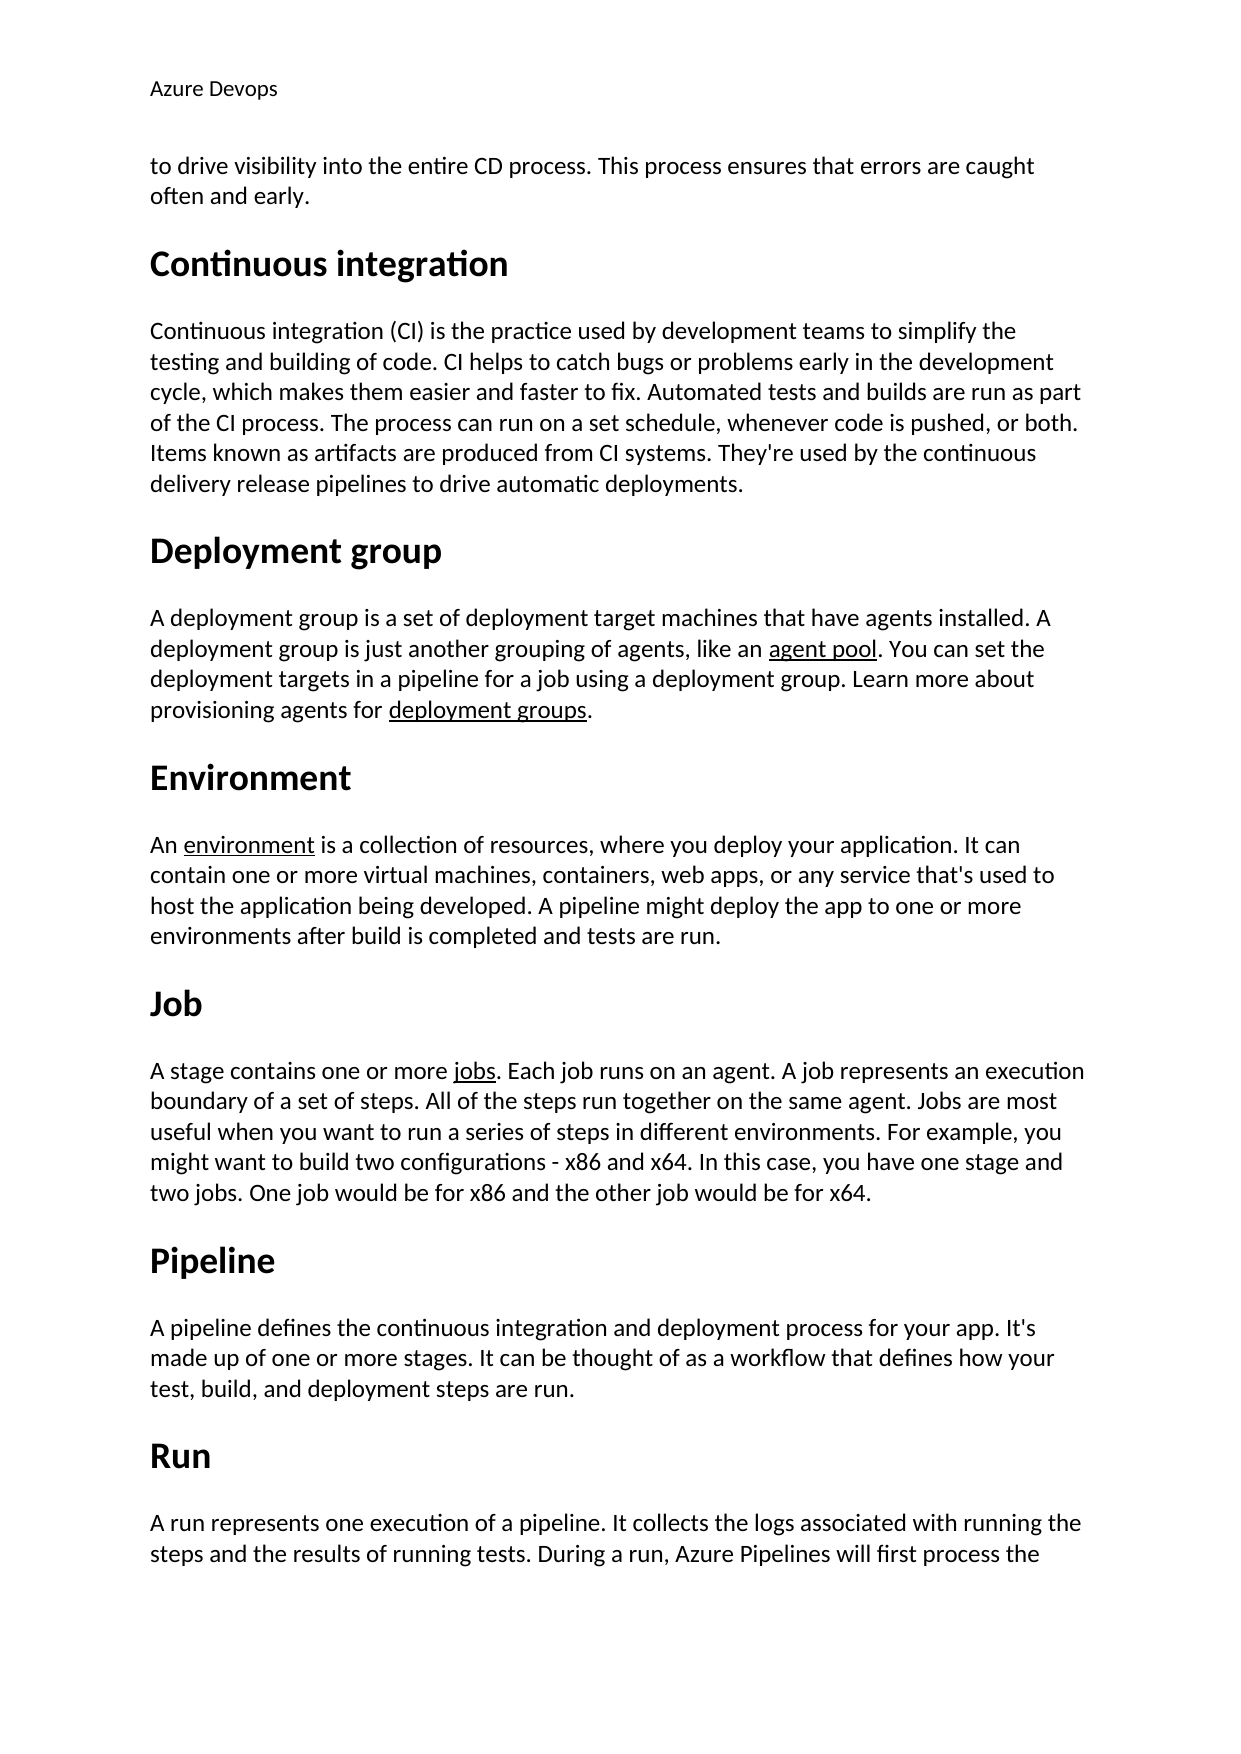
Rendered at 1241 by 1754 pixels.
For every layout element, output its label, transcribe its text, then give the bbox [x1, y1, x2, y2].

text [150, 1507, 1090, 1568]
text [150, 150, 1090, 211]
subtitle Job [150, 980, 1090, 1026]
text An environment is a collection of resources, where you deploy your application. It can contain one or more virtual machines, containers, web apps, or any service that's used to host the application being developed. A pipeline might deploy the app to one or more environments after build is completed and tests are run. [150, 829, 1090, 951]
subtitle Continuous integration [150, 240, 1090, 286]
subtitle Run [150, 1432, 1090, 1478]
text A deployment group is a set of deployment target machines that have agents installed. A deployment group is just another grouping of agents, like an agent pool. You can set the deployment targets in a pipeline for a job using a deployment group. Learn more about provisioning agents for deployment groups. [150, 602, 1090, 724]
subtitle Deployment group [150, 527, 1090, 573]
subtitle Environment [150, 754, 1090, 799]
text A stage contains one or more jobs. Each job runs on an agent. A job represents an execution boundary of a set of steps. All of the steps run together on the same agent. Jobs are most useful when you want to run a series of steps in different environments. For example, you might want to build two configurations - x86 and x64. In this case, you have one stage and two jobs. One job would be for x86 and the other job would be for x64. [150, 1055, 1090, 1208]
subtitle Pipeline [150, 1237, 1090, 1283]
text A pipeline defines the continuous integration and deployment process for your app. It's made up of one or more stages. It can be thought of as a workflow that defines how your test, build, and deployment steps are run. [150, 1312, 1090, 1403]
text Continuous integration (CI) is the practice used by development teams to simplify the testing and building of code. CI helps to catch bugs or problems early in the development cycle, which makes them easier and faster to fix. Automated tests and builds are run as part of the CI process. The process can run on a set schedule, whenever code is pushed, or both. Items known as artifacts are produced from CI systems. They're used by the continuous delivery release pipelines to drive automatic deployments. [150, 315, 1090, 498]
